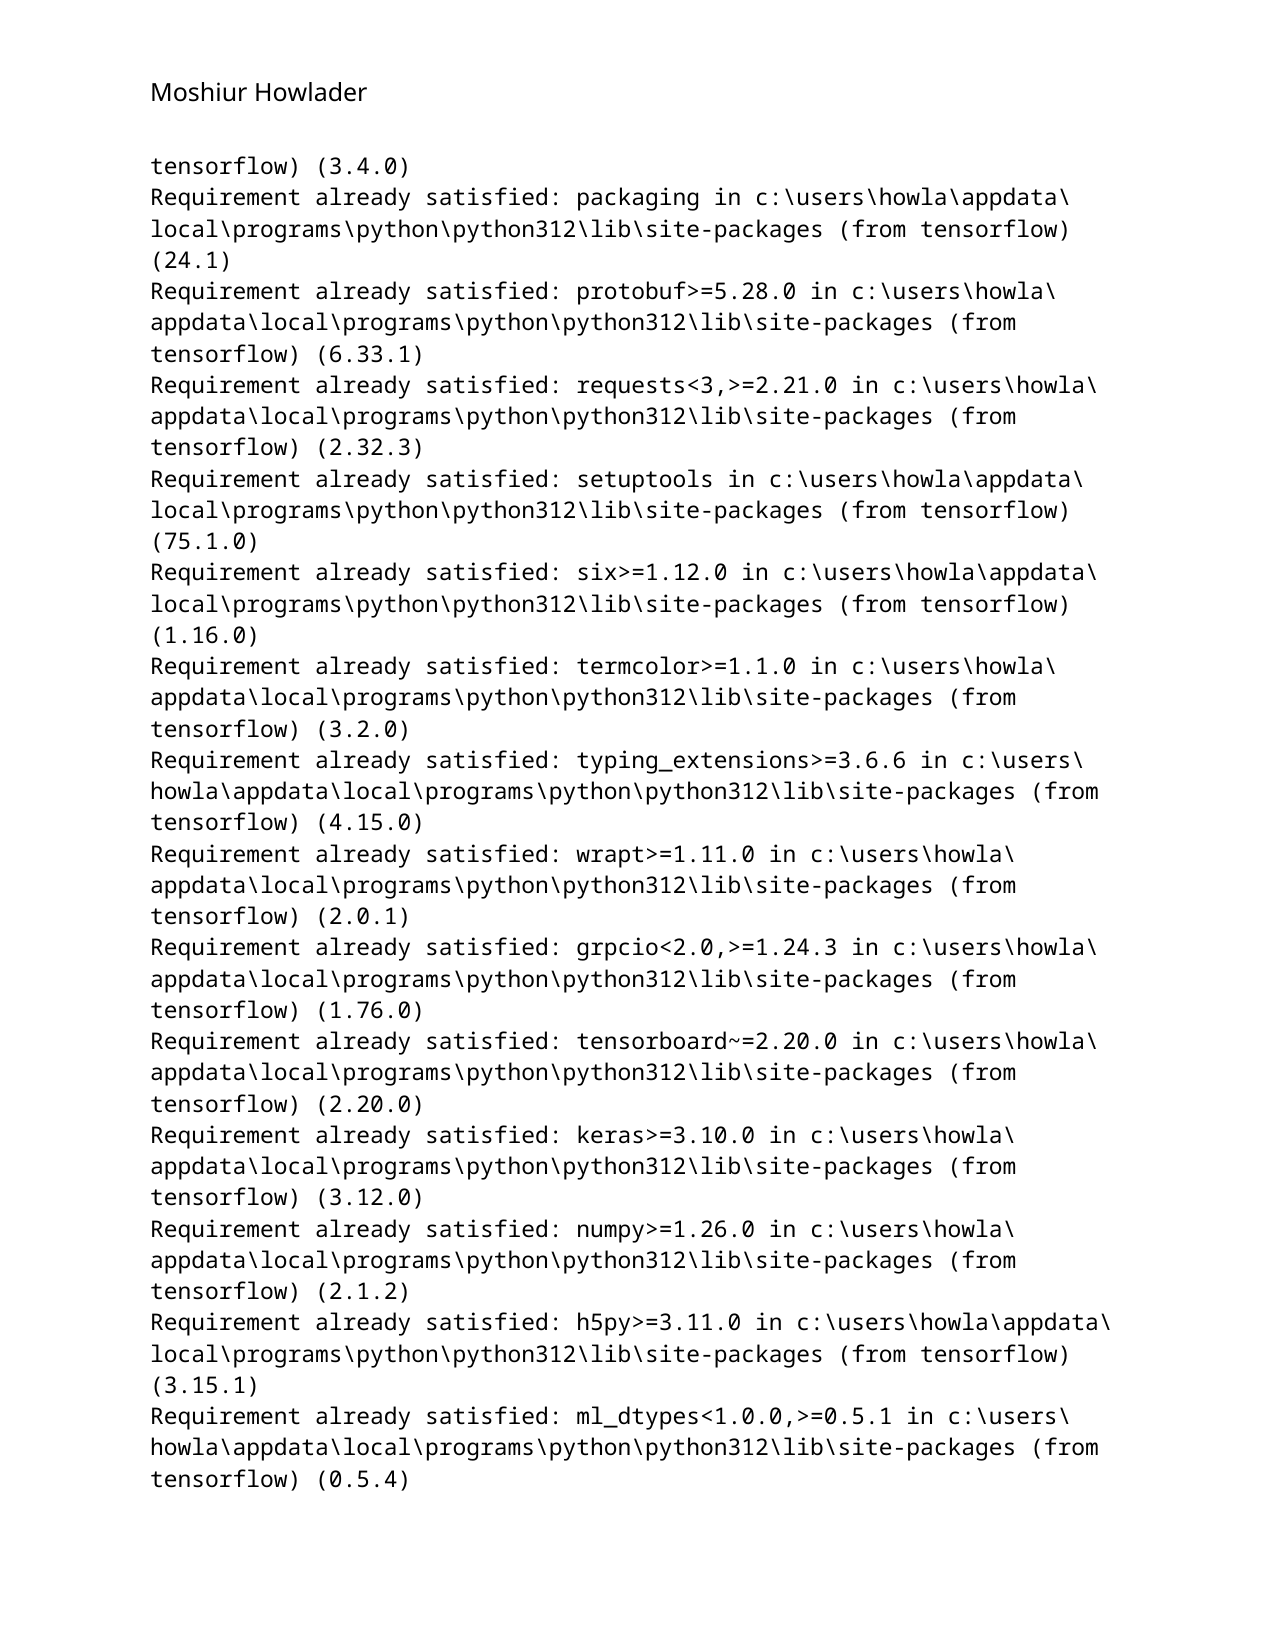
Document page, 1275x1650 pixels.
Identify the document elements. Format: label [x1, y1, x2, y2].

text [150, 150, 1125, 1494]
